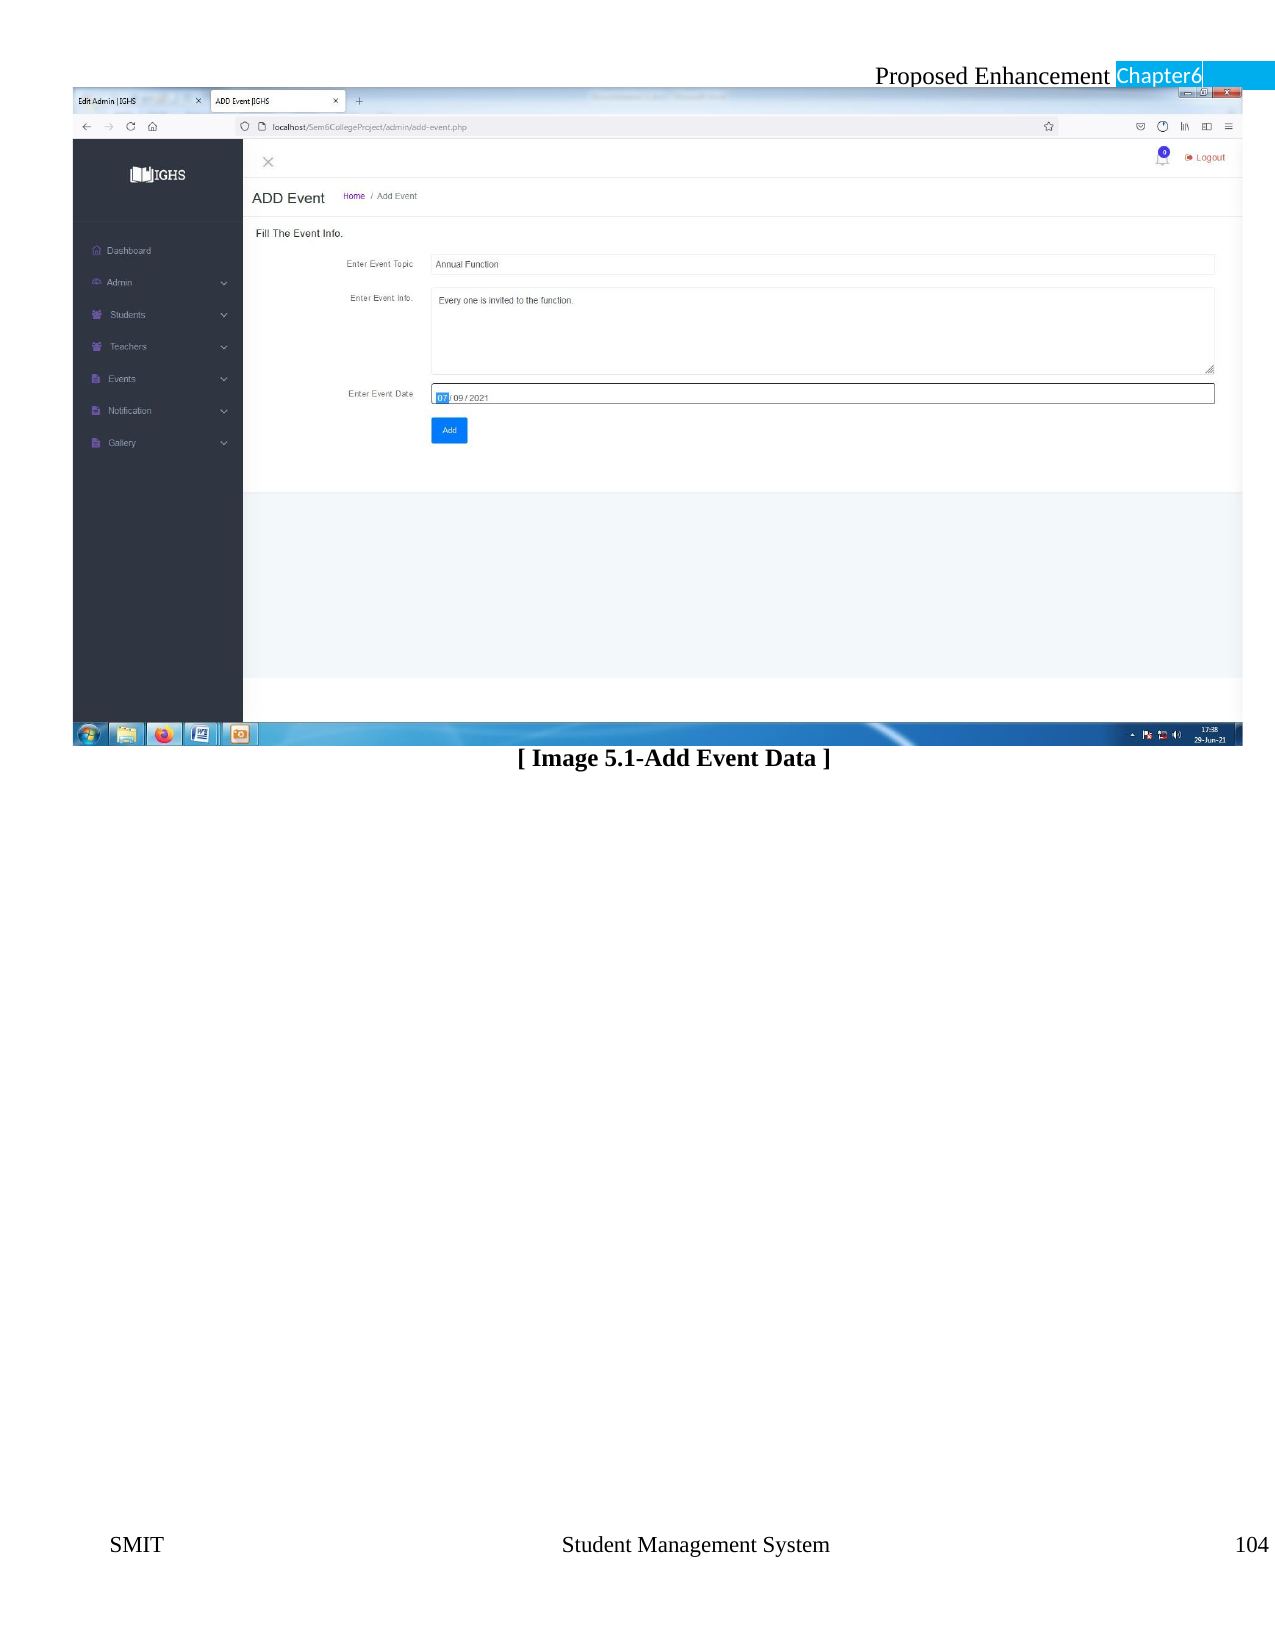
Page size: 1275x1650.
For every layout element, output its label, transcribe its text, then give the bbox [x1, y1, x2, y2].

text [ Image 5.1-Add Event Data ] [148, 746, 1200, 772]
picture [72, 87, 1243, 746]
